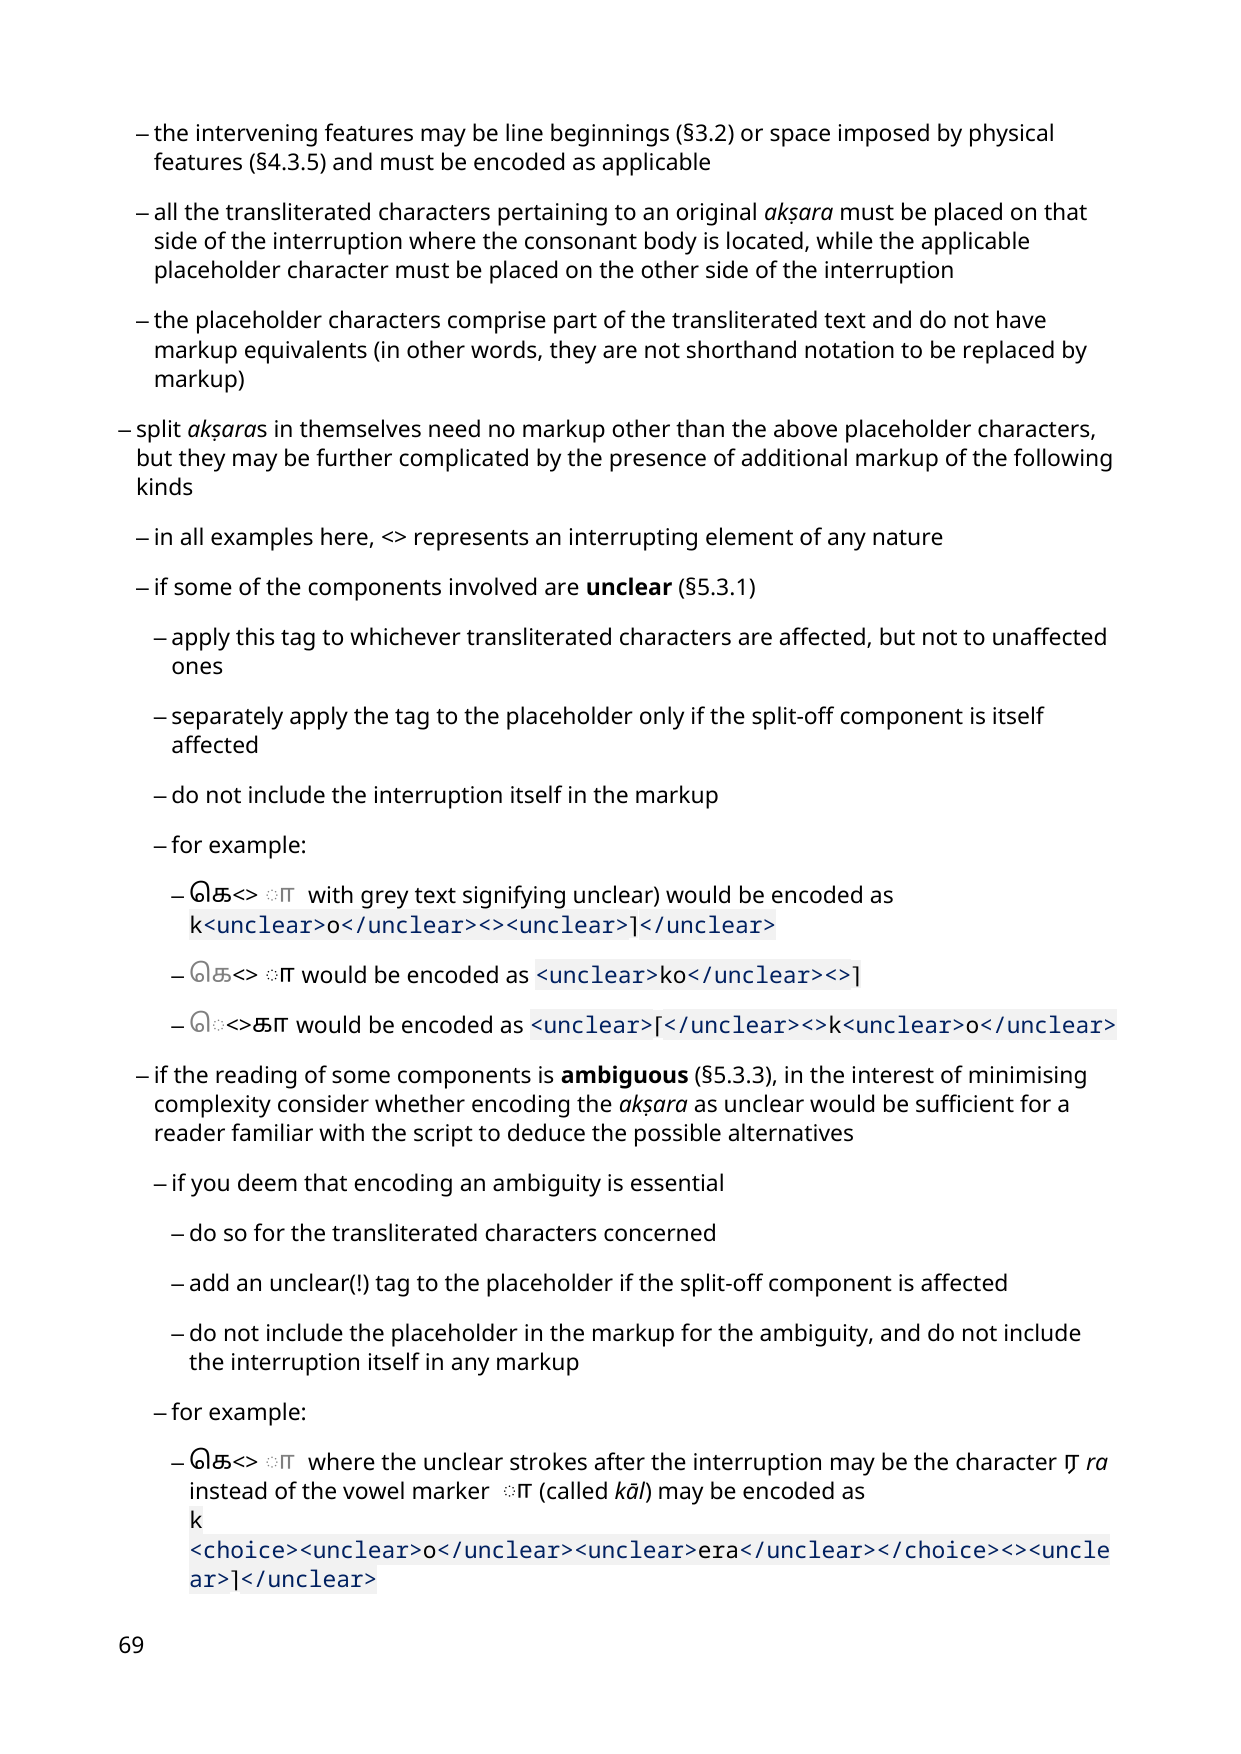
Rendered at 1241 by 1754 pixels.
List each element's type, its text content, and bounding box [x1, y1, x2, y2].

list all the transliterated characters pertaining to an original akṣara must be placed on that side of the interruption where the consonant body is located, while the applicable placeholder character must be placed on the other side of the interruption [136, 197, 1122, 285]
list do not include the interruption itself in the markup [153, 781, 1122, 810]
list கெ<> ா would be encoded as <unclear>ko</unclear><>⌉ [171, 960, 535, 989]
list if the reading of some components is ambiguous (§5.3.3), in the interest of minimising complexity consider whether encoding the akṣara as unclear would be sufficient for a reader familiar with the script to deduce the possible alternatives [136, 1060, 1122, 1147]
list ெ<>கா would be encoded as <unclear>⌈</unclear><>k<unclear>o</unclear> [171, 1010, 530, 1039]
list கெ<> ா would be encoded as <unclear>ko</unclear><>⌉ [851, 960, 1122, 989]
list if some of the components involved are unclear (§5.3.1) [136, 572, 1122, 601]
list the intervening features may be line beginnings (§3.2) or space imposed by physical features (§4.3.5) and must be encoded as applicable [136, 118, 1122, 176]
list add an unclear(!) tag to the placeholder if the split-off component is affected [171, 1268, 1122, 1297]
list do not include the placeholder in the markup for the ambiguity, and do not include the interruption itself in any markup [171, 1318, 1122, 1376]
list in all examples here, <> represents an interrupting element of any nature [136, 522, 1122, 551]
list for example: [153, 831, 1122, 860]
list split akṣaras in themselves need no markup other than the above placeholder characters, but they may be further complicated by the presence of additional markup of the following kinds [118, 414, 1122, 501]
list do so for the transliterated characters concerned [171, 1218, 1122, 1247]
list apply this tag to whichever transliterated characters are affected, but not to unaffected ones [153, 622, 1122, 681]
list கெ<> ா with grey text signifying unclear) would be encoded as k<unclear>o</unclear><><unclear>⌉</unclear> [171, 881, 1122, 939]
list separately apply the tag to the placeholder only if the split-off component is itself affected [153, 701, 1122, 760]
list for example: [153, 1397, 1122, 1426]
list the placeholder characters comprise part of the transliterated text and do not have markup equivalents (in other words, they are not shorthand notation to be replaced by markup) [136, 306, 1122, 393]
list if you deem that encoding an ambiguity is essential [153, 1168, 1122, 1197]
list கெ<> ா where the unclear strokes after the interruption may be the character ர ra instead of the vowel marker ா (called kāl) may be encoded as k<choice><unclear>o</unclear><unclear>era</unclear></choice><><unclear>⌉</unclear> [171, 1447, 1122, 1593]
